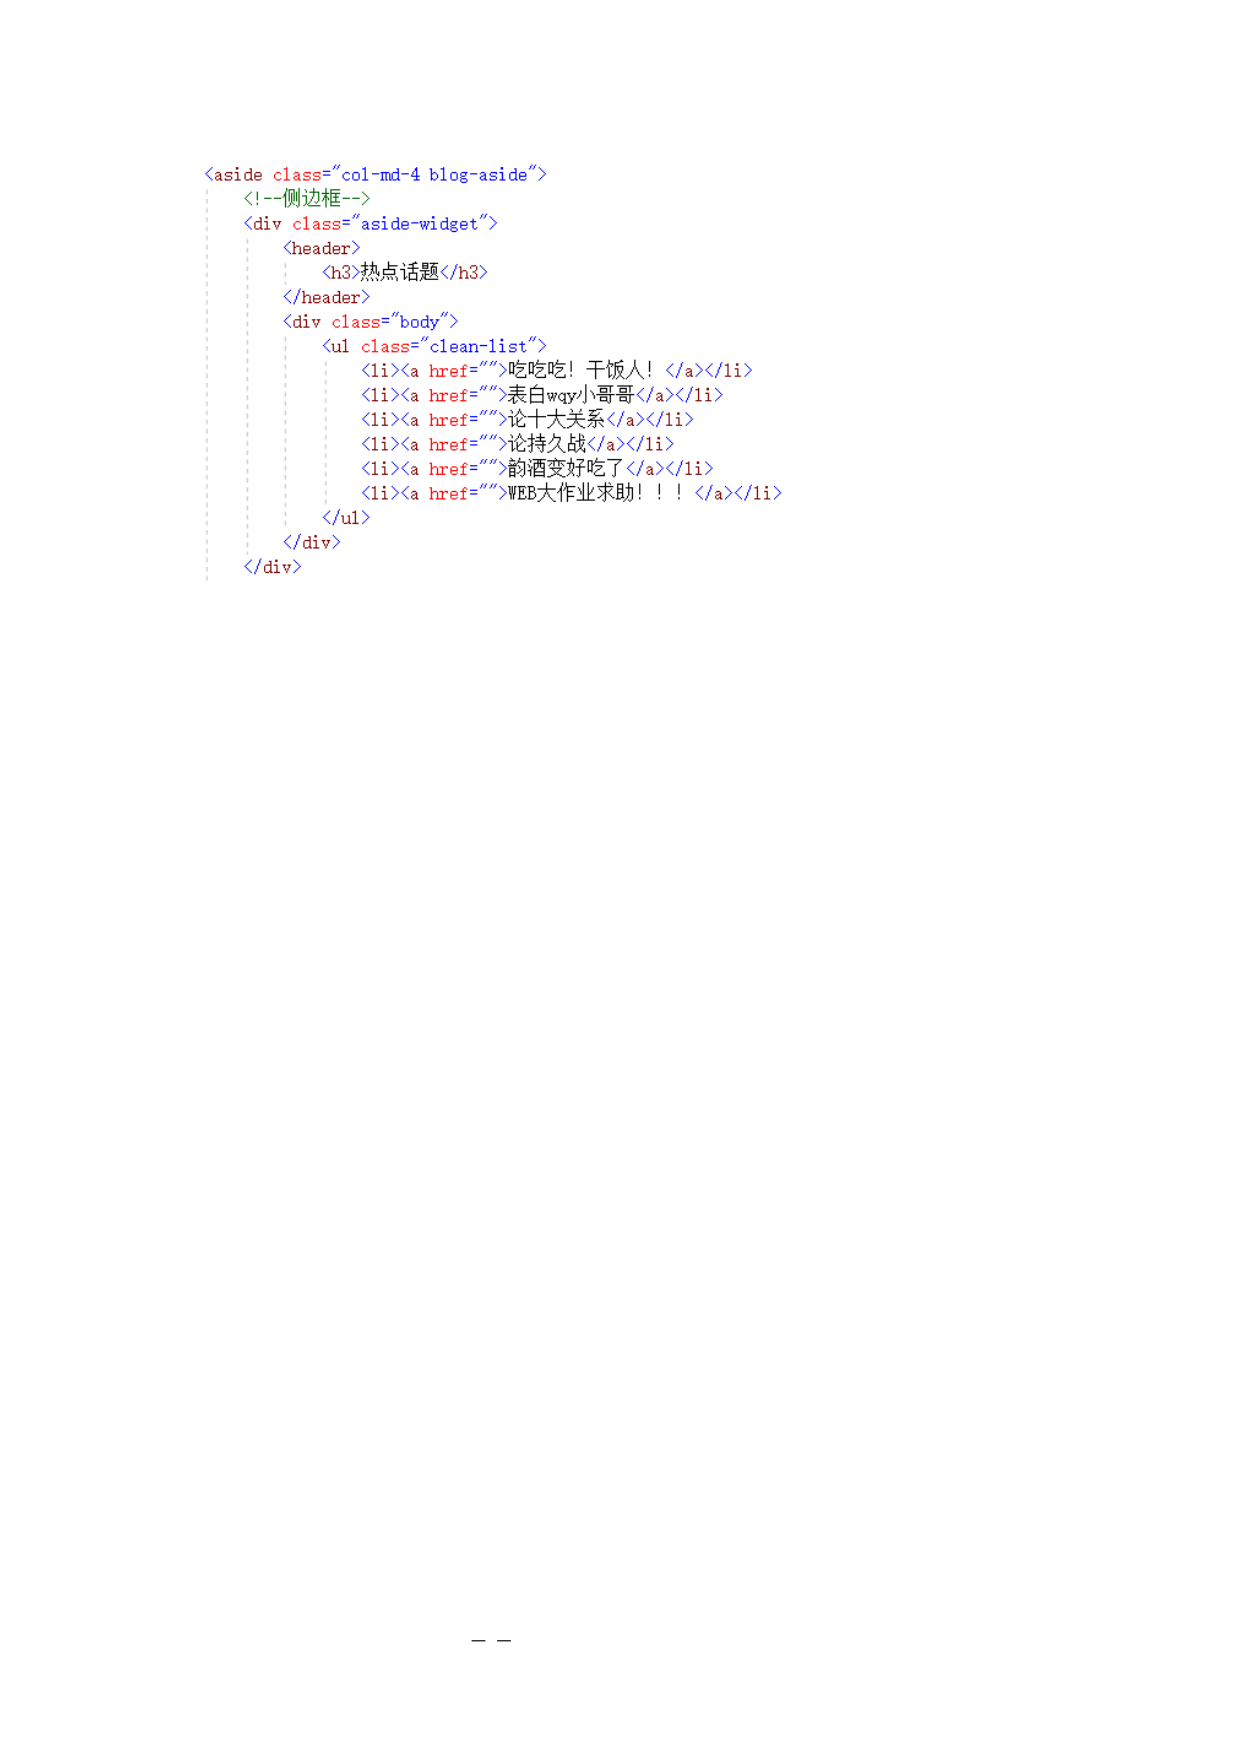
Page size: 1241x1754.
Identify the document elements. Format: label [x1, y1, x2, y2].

picture [187, 162, 790, 583]
